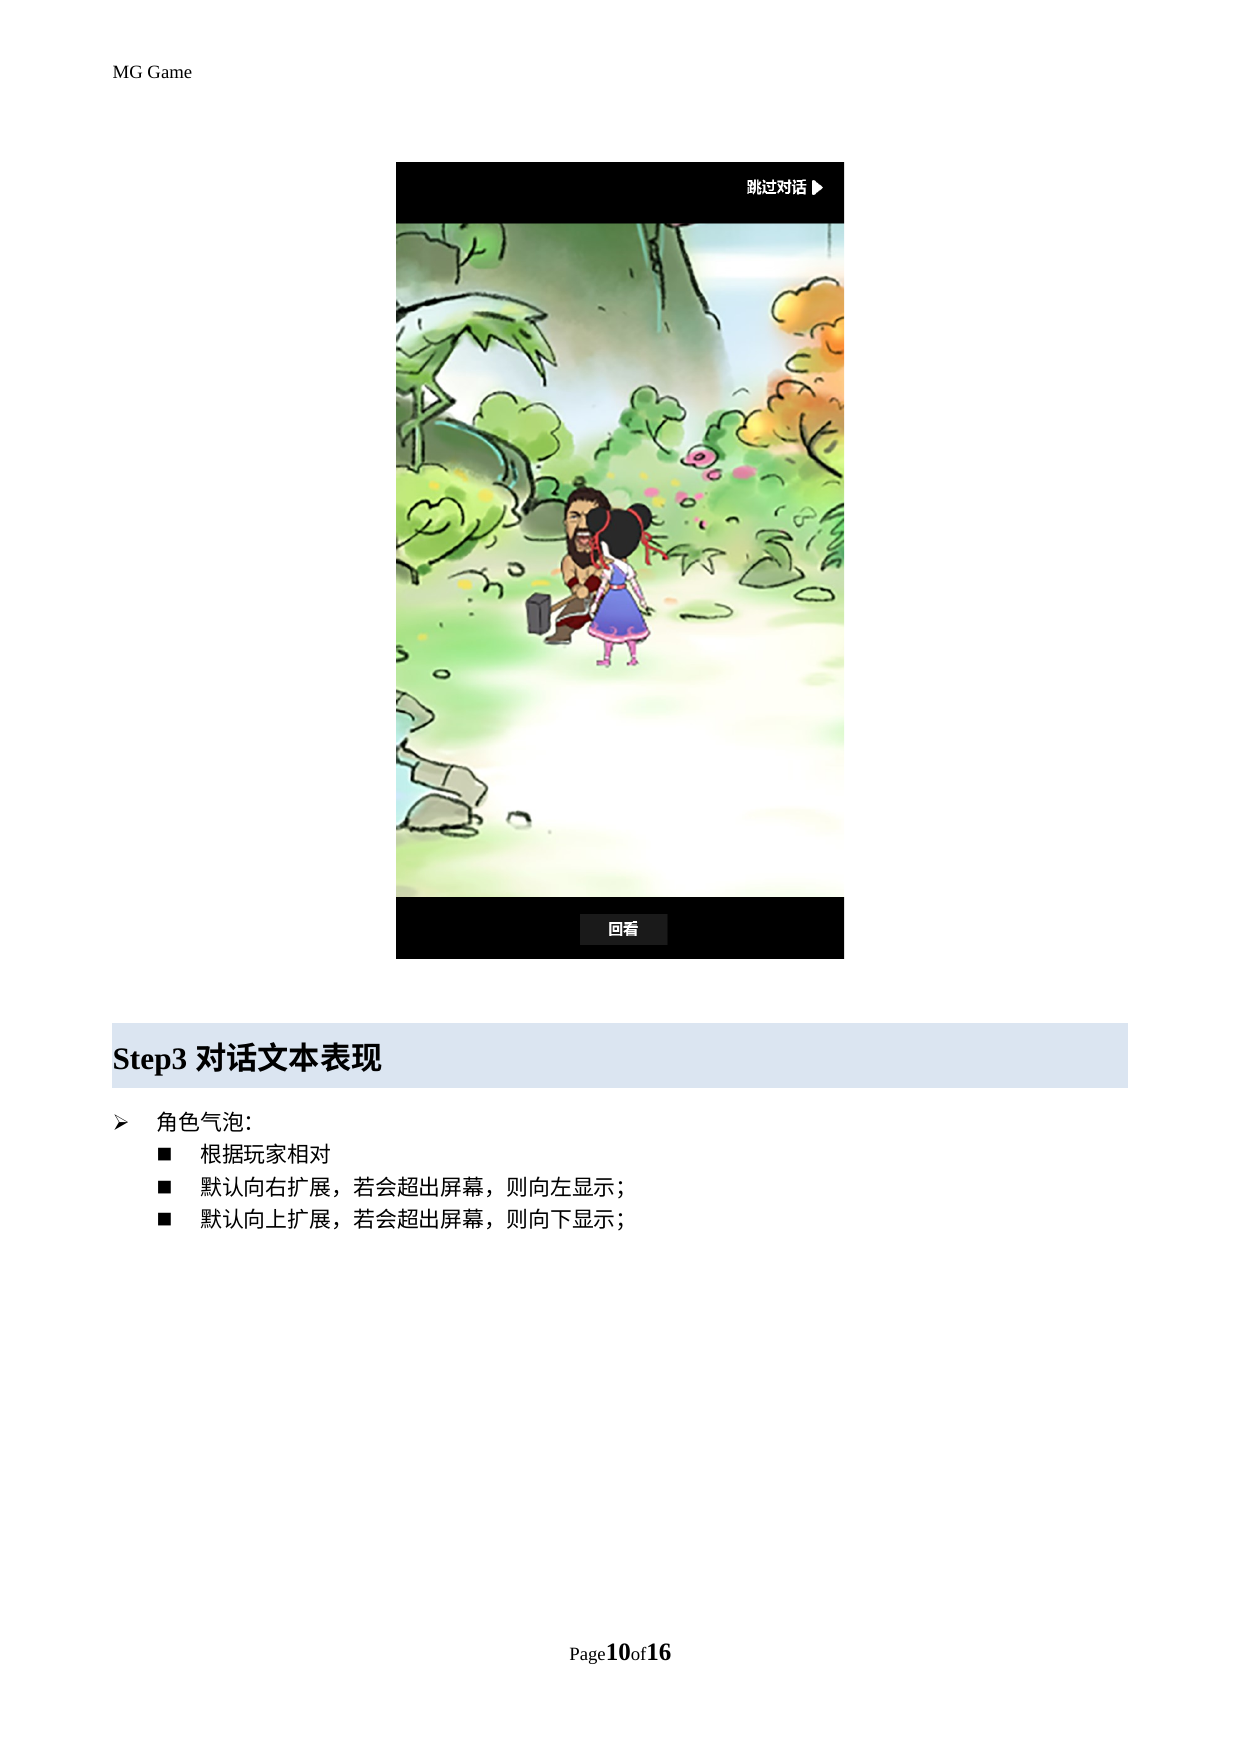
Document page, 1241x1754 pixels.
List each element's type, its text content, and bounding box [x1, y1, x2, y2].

list 根据玩家相对 [156, 1137, 1128, 1169]
list 默认向右扩展，若会超出屏幕，则向左显示； [156, 1169, 1128, 1202]
list 默认向上扩展，若会超出屏幕，则向下显示； [156, 1202, 1128, 1234]
subtitle Step3 对话文本表现 [112, 1023, 1128, 1088]
picture [396, 162, 845, 959]
list 角色气泡： [112, 1104, 1128, 1137]
